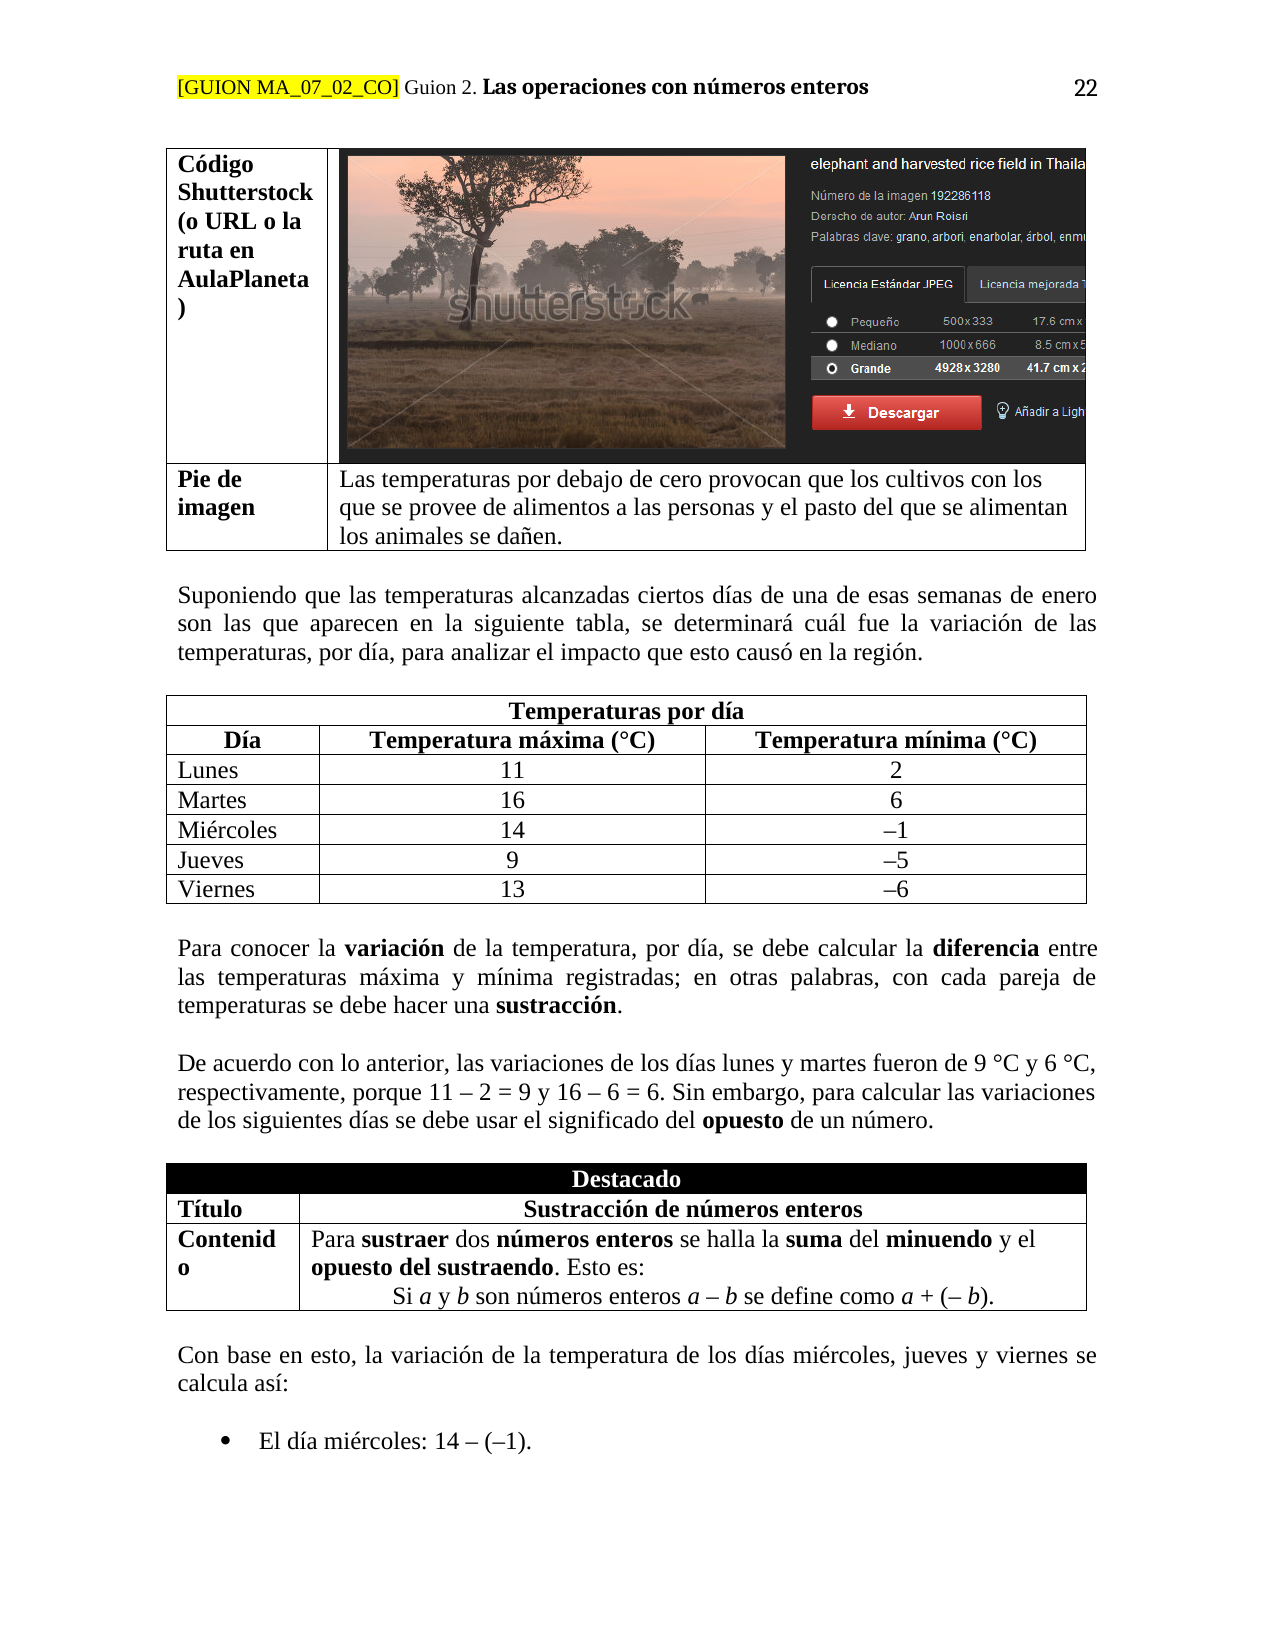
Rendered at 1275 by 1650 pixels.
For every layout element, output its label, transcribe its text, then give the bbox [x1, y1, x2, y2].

table_cell Viernes [167, 875, 319, 903]
table_cell Para sustraer dos números enteros se halla la suma del minuendo y el opuesto del sustraendo. Esto es: Si a y b son números enteros a ‒ b se define como a + (‒ b). [300, 1224, 1086, 1310]
table_cell ‒1 [706, 815, 1086, 844]
table_cell [328, 149, 339, 463]
table_cell ‒6 [706, 875, 1086, 903]
table_cell 11 [320, 755, 705, 784]
table_cell Contenido [167, 1224, 299, 1310]
text De acuerdo con lo anterior, las variaciones de los días lunes y martes fueron de 9 °C y 6 °C, respectivamente, porque 11 ‒ 2 = 9 y 16 ‒ 6 = 6. Sin embargo, para calcular las variaciones de los siguientes días se debe usar el significado del opuesto de un número. [177, 1048, 1098, 1134]
text Con base en esto, la variación de la temperatura de los días miércoles, jueves y viernes se calcula así: [177, 1340, 1098, 1397]
table_cell Título [167, 1194, 299, 1223]
table_cell 2 [706, 755, 1086, 784]
table_header Destacado [167, 1164, 1086, 1193]
table_cell Temperatura mínima (°C) [706, 726, 1086, 754]
table_cell ‒5 [706, 845, 1086, 873]
table_cell Temperatura máxima (°C) [320, 726, 705, 754]
text Suponiendo que las temperaturas alcanzadas ciertos días de una de esas semanas de enero son las que aparecen en la siguiente tabla, se determinará cuál fue la variación de las temperaturas, por día, para analizar el impacto que esto causó en la región. [177, 580, 1098, 666]
text Para conocer la variación de la temperatura, por día, se debe calcular la diferencia entre las temperaturas máxima y mínima registradas; en otras palabras, con cada pareja de temperaturas se debe hacer una sustracción. [177, 933, 1098, 1019]
table_cell Las temperaturas por debajo de cero provocan que los cultivos con los que se provee de alimentos a las personas y el pasto del que se alimentan los animales se dañen. [328, 464, 1085, 550]
table_cell Sustracción de números enteros [300, 1194, 1086, 1223]
table_cell Lunes [167, 755, 319, 784]
table_cell 13 [320, 875, 705, 903]
table_cell Código Shutterstock (o URL o la ruta en AulaPlaneta) [167, 149, 327, 463]
table_cell 16 [320, 785, 705, 814]
table_cell 9 [320, 845, 705, 873]
table_cell 6 [706, 785, 1086, 814]
picture [339, 148, 1086, 463]
table_cell Martes [167, 785, 319, 814]
table_cell Miércoles [167, 815, 319, 844]
table_cell 14 [320, 815, 705, 844]
table_cell Jueves [167, 845, 319, 873]
table_cell Día [167, 726, 319, 754]
list El día miércoles: 14 ‒ (‒1). [221, 1426, 1098, 1455]
table_cell Pie de imagen [167, 464, 327, 550]
table_header Temperaturas por día [167, 696, 1086, 724]
